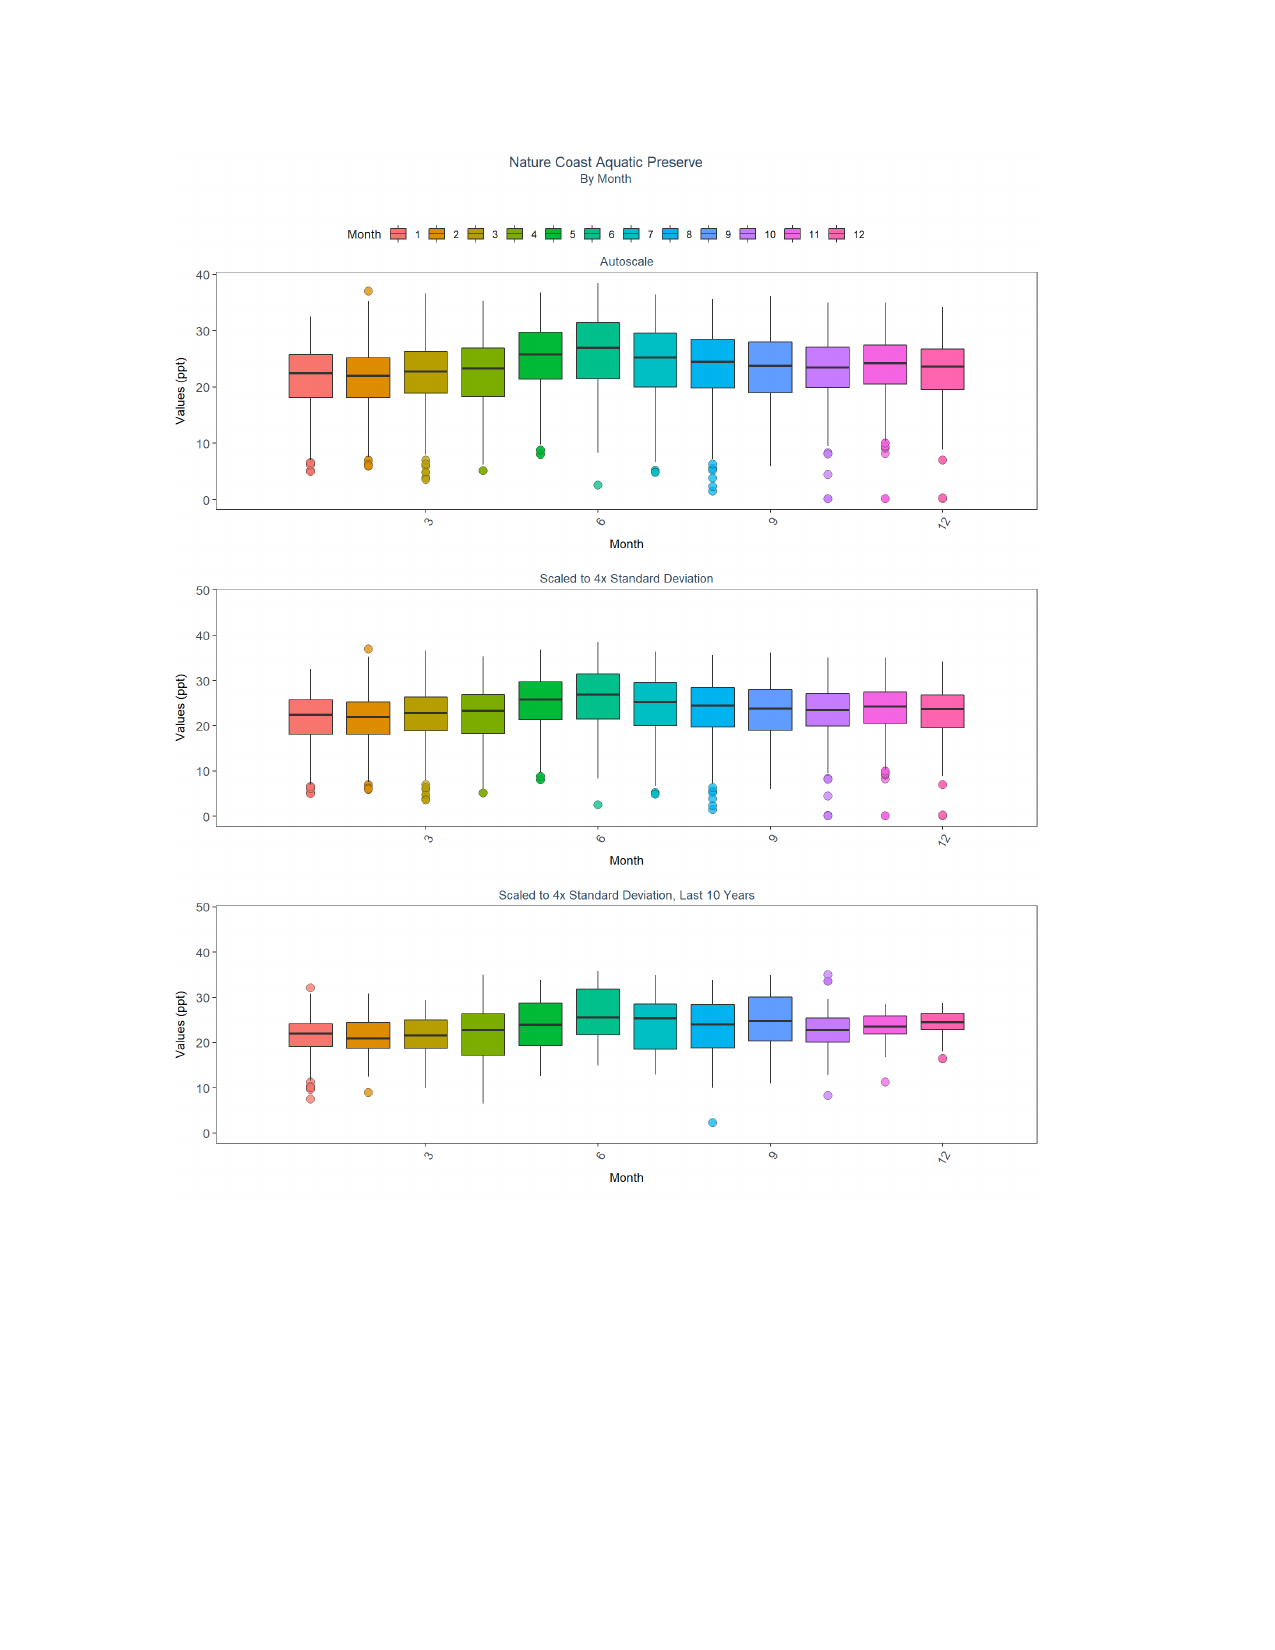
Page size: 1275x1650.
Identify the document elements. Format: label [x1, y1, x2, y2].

picture [168, 150, 1044, 1200]
